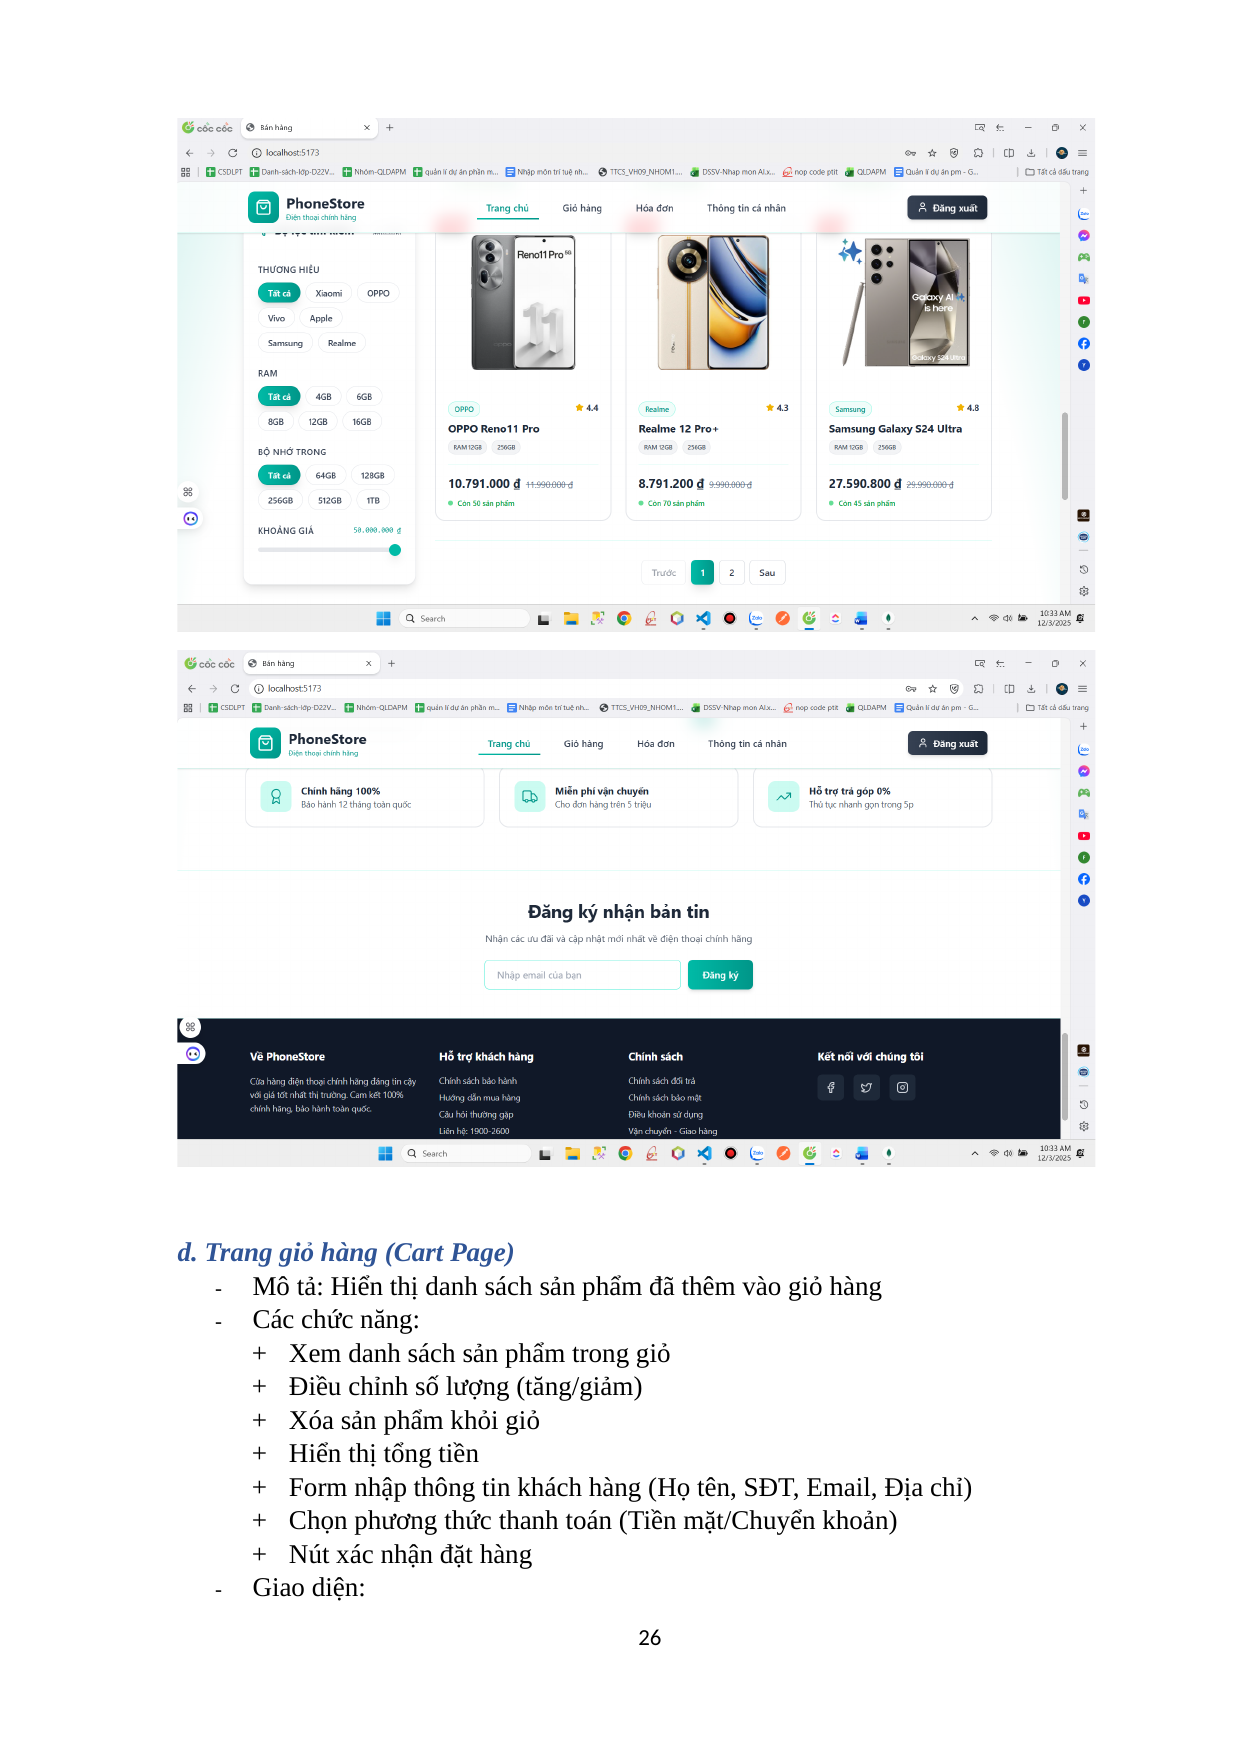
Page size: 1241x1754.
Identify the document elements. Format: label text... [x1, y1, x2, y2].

list Hiển thị tổng tiền [252, 1437, 1122, 1468]
list Form nhập thông tin khách hàng (Họ tên, SĐT, Email, Địa chỉ) [252, 1471, 1122, 1502]
list Mô tả: Hiển thị danh sách sản phẩm đã thêm vào giỏ hàng [215, 1269, 1122, 1301]
list Chọn phương thức thanh toán (Tiền mặt/Chuyển khoản) [252, 1504, 1122, 1536]
list Xóa sản phẩm khỏi giỏ [252, 1404, 1122, 1435]
list Các chức năng: [215, 1303, 1122, 1334]
picture [177, 118, 1096, 632]
list Điều chỉnh số lượng (tăng/giảm) [252, 1370, 1122, 1401]
list Xem danh sách sản phẩm trong giỏ [252, 1337, 1122, 1368]
subtitle d. Trang giỏ hàng (Cart Page) [177, 1236, 1122, 1267]
list Nút xác nhận đặt hàng [252, 1538, 1122, 1569]
picture [177, 650, 1096, 1167]
list Giao diện: [215, 1571, 1122, 1603]
